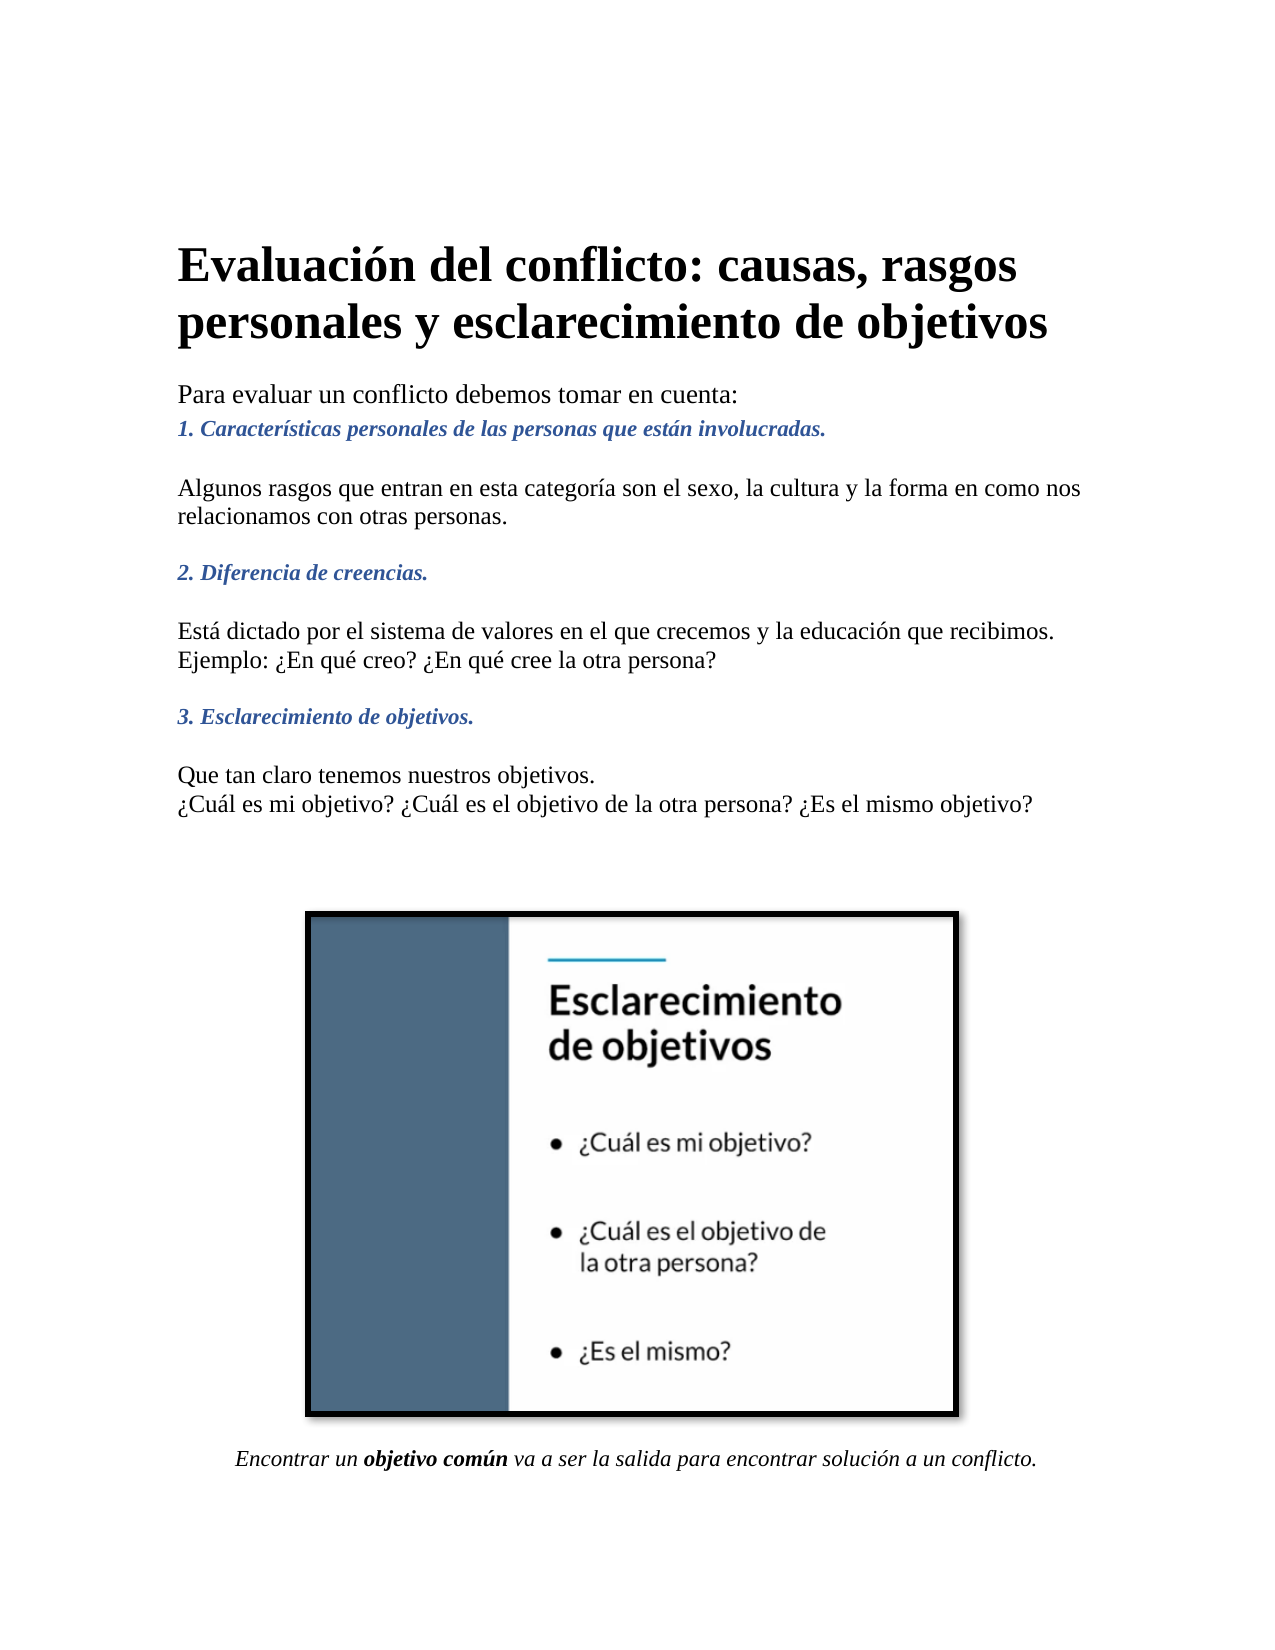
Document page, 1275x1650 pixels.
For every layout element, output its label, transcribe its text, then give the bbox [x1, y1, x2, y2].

picture [311, 917, 953, 1411]
subtitle 2. Diferencia de creencias. [177, 559, 1098, 586]
text Algunos rasgos que entran en esta categoría son el sexo, la cultura y la forma en como nos relacionamos con otras personas. [177, 473, 1098, 530]
text Que tan claro tenemos nuestros objetivos. ¿Cuál es mi objetivo? ¿Cuál es el objetivo de la otra persona? ¿Es el mismo objetivo? [177, 760, 1098, 818]
subtitle 3. Esclarecimiento de objetivos. [177, 703, 1098, 729]
subtitle 1. Características personales de las personas que están involucradas. [177, 416, 1098, 442]
text Encontrar un objetivo común va a ser la salida para encontrar solución a un conflicto. [177, 1446, 1098, 1472]
subtitle Para evaluar un conflicto debemos tomar en cuenta: [177, 378, 1098, 409]
text Está dictado por el sistema de valores en el que crecemos y la educación que recibimos. Ejemplo: ¿En qué creo? ¿En qué cree la otra persona? [177, 616, 1098, 674]
subtitle Evaluación del conflicto: causas, rasgos personales y esclarecimiento de objetivos [177, 234, 1098, 349]
